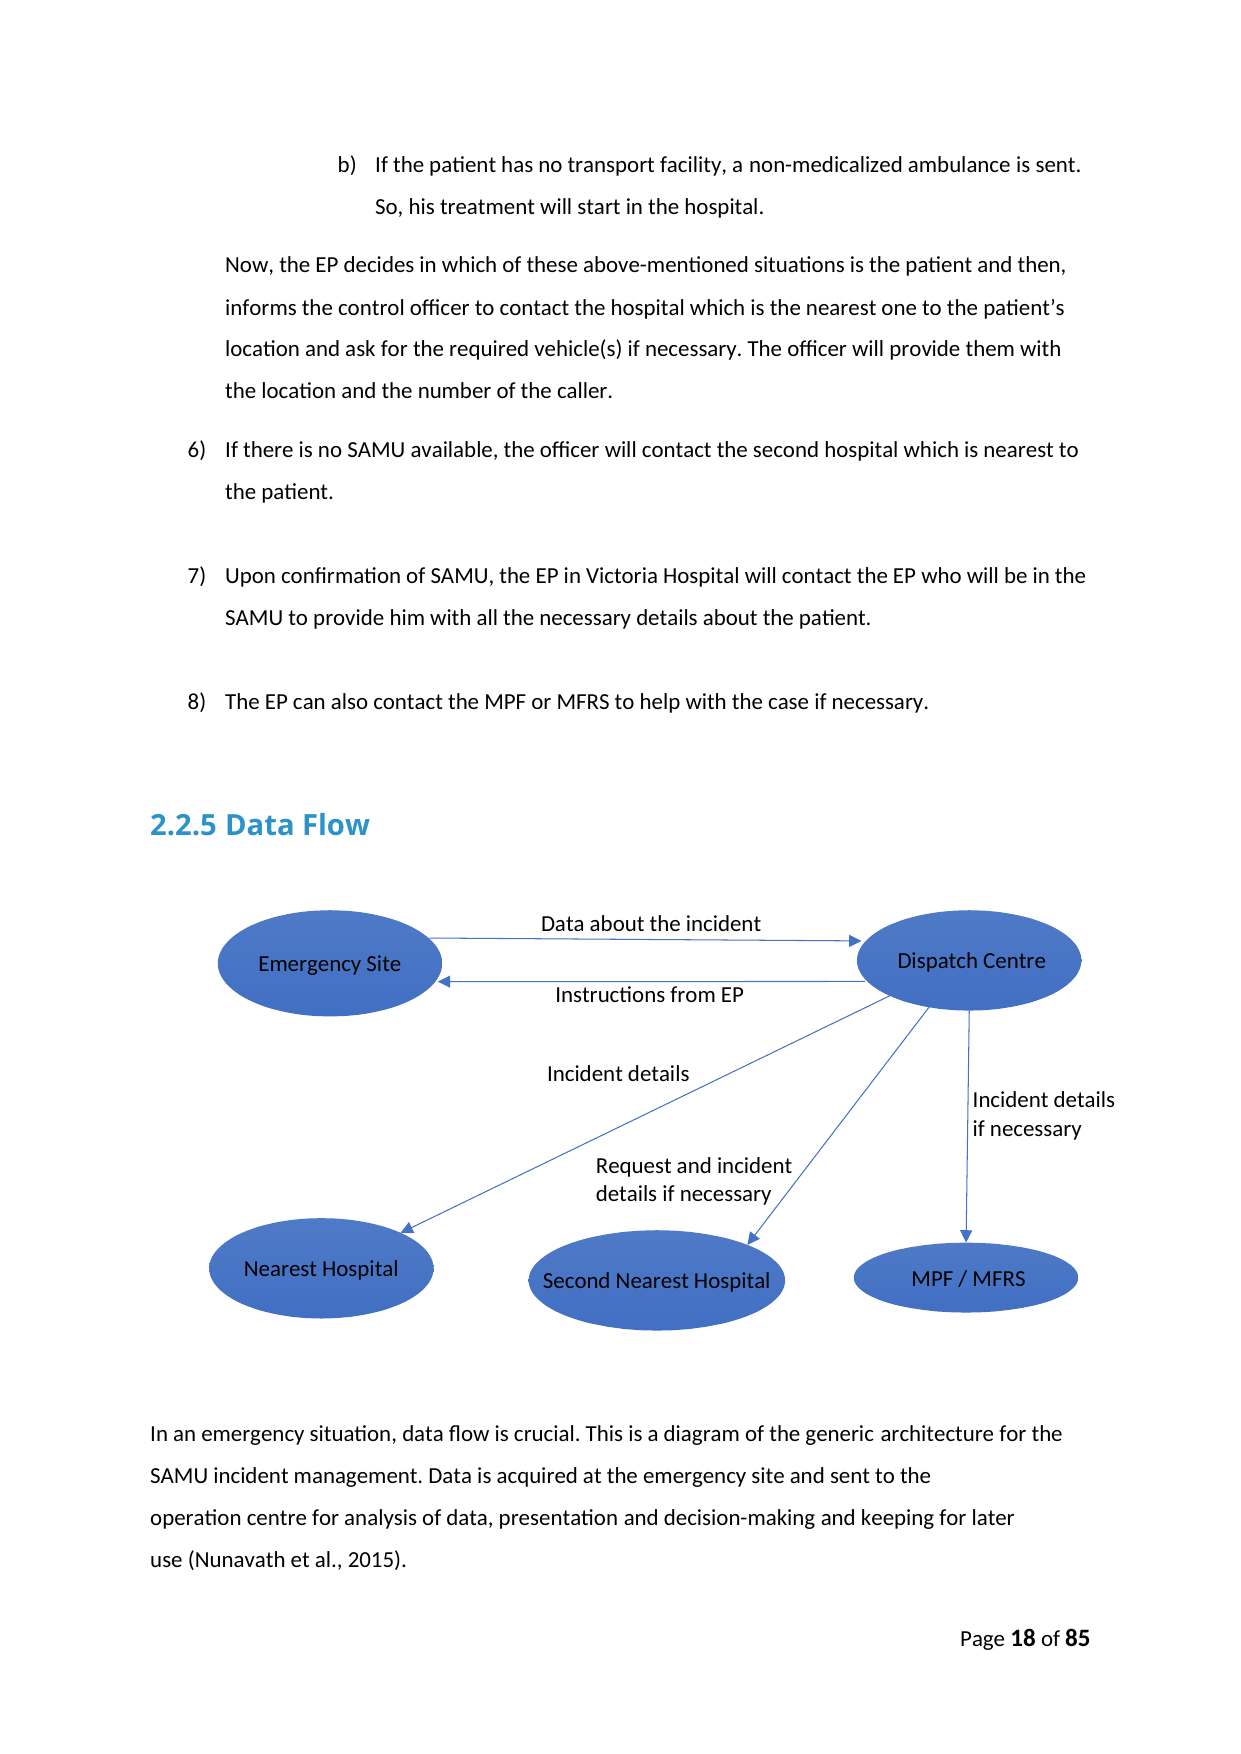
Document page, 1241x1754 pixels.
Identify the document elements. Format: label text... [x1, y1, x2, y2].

subtitle Data Flow [150, 804, 1090, 844]
text Now, the EP decides in which of these above-mentioned situations is the patient and then, informs the control officer to contact the hospital which is the nearest one to the patient’s location and ask for the required vehicle(s) if necessary. The officer will provide them with the location and the number of the caller. [225, 251, 1090, 404]
text In an emergency situation, data flow is crucial. This is a diagram of the generic architecture for the SAMU incident management. Data is acquired at the emergency site and sent to the operation centre for analysis of data, presentation and decision-making and keeping for later use (Nunavath et al., 2015). [150, 1419, 1090, 1573]
list If the patient has no transport facility, a non-medicalized ambulance is sent. So, his treatment will start in the hospital. [337, 150, 1090, 220]
list The EP can also contact the MPF or MFRS to help with the case if necessary. [187, 687, 1090, 715]
list Upon confirmation of SAMU, the EP in Victoria Hospital will contact the EP who will be in the SAMU to provide him with all the necessary details about the patient. [187, 561, 1090, 631]
list If there is no SAMU available, the officer will contact the second hospital which is nearest to the patient. [187, 435, 1090, 505]
